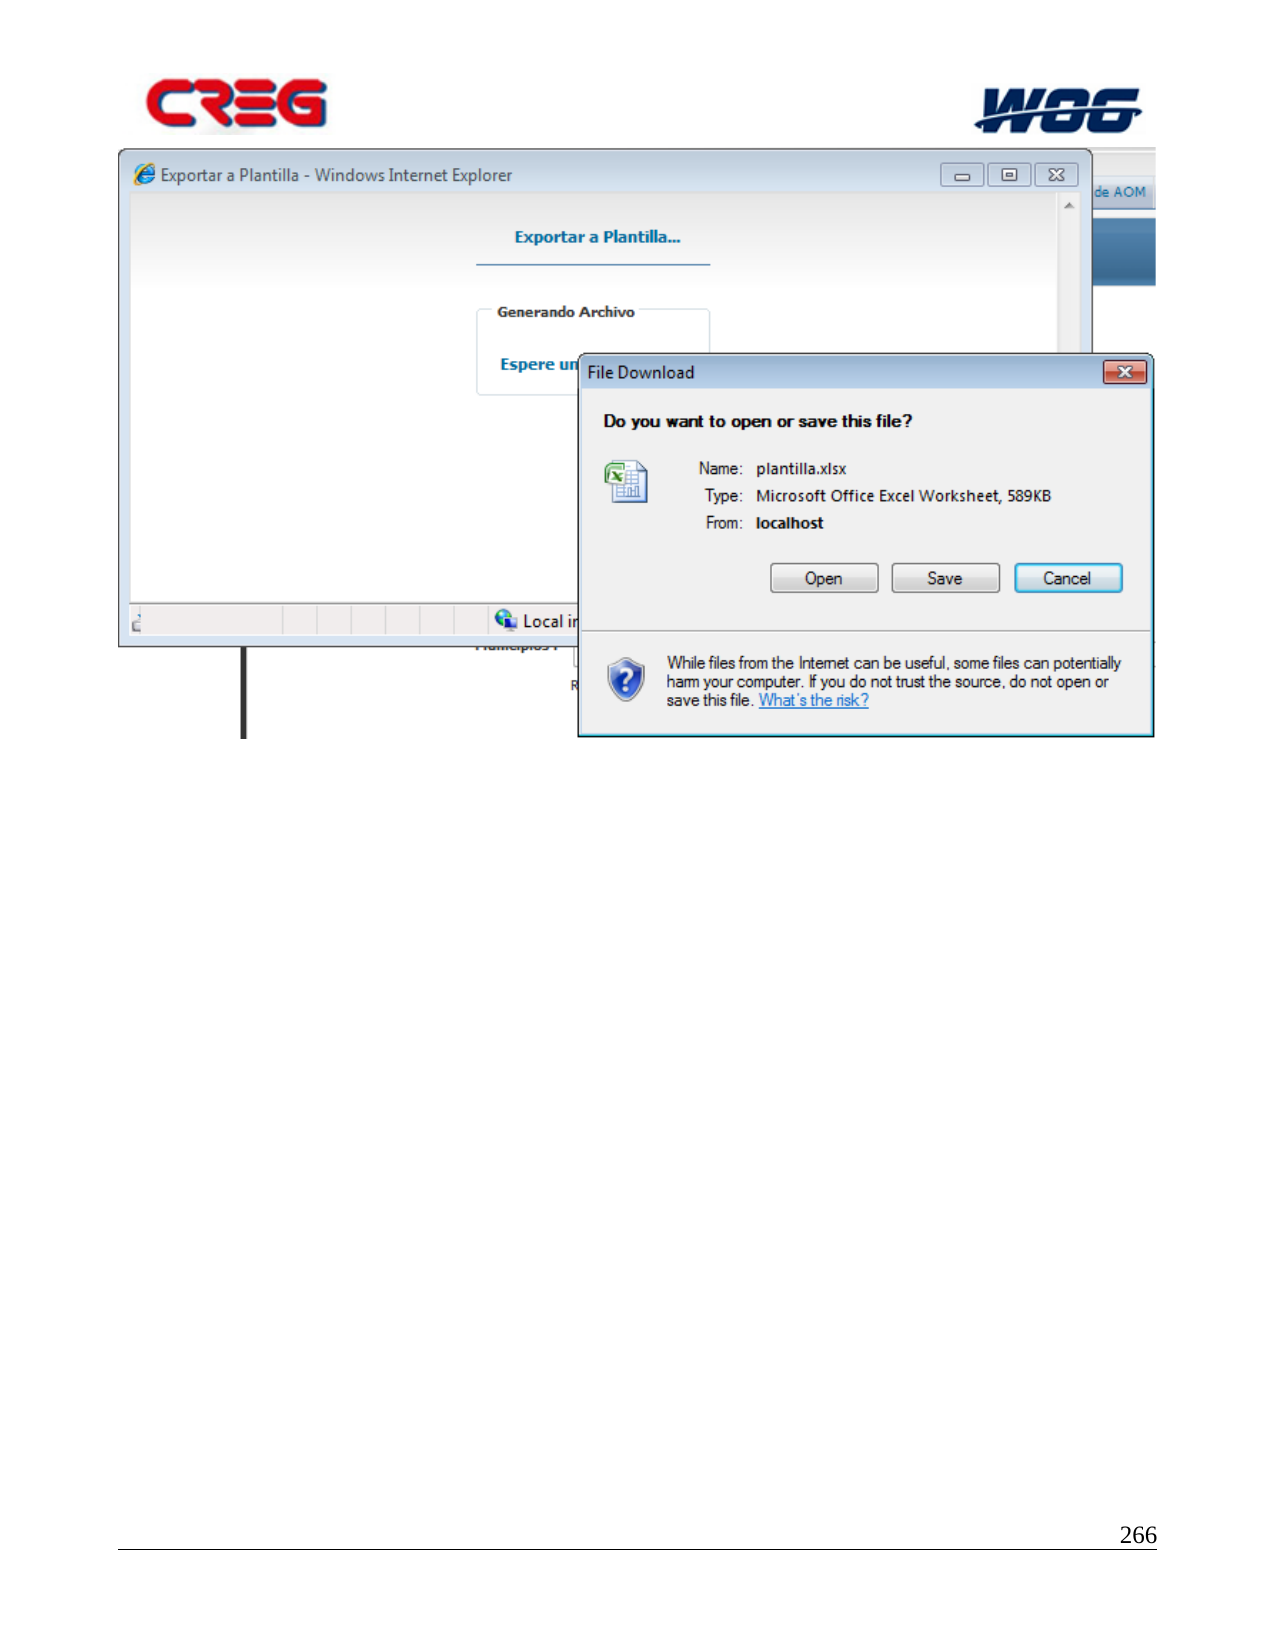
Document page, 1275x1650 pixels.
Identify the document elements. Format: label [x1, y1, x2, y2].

picture [118, 73, 353, 135]
picture [971, 83, 1147, 135]
picture [118, 147, 1156, 739]
